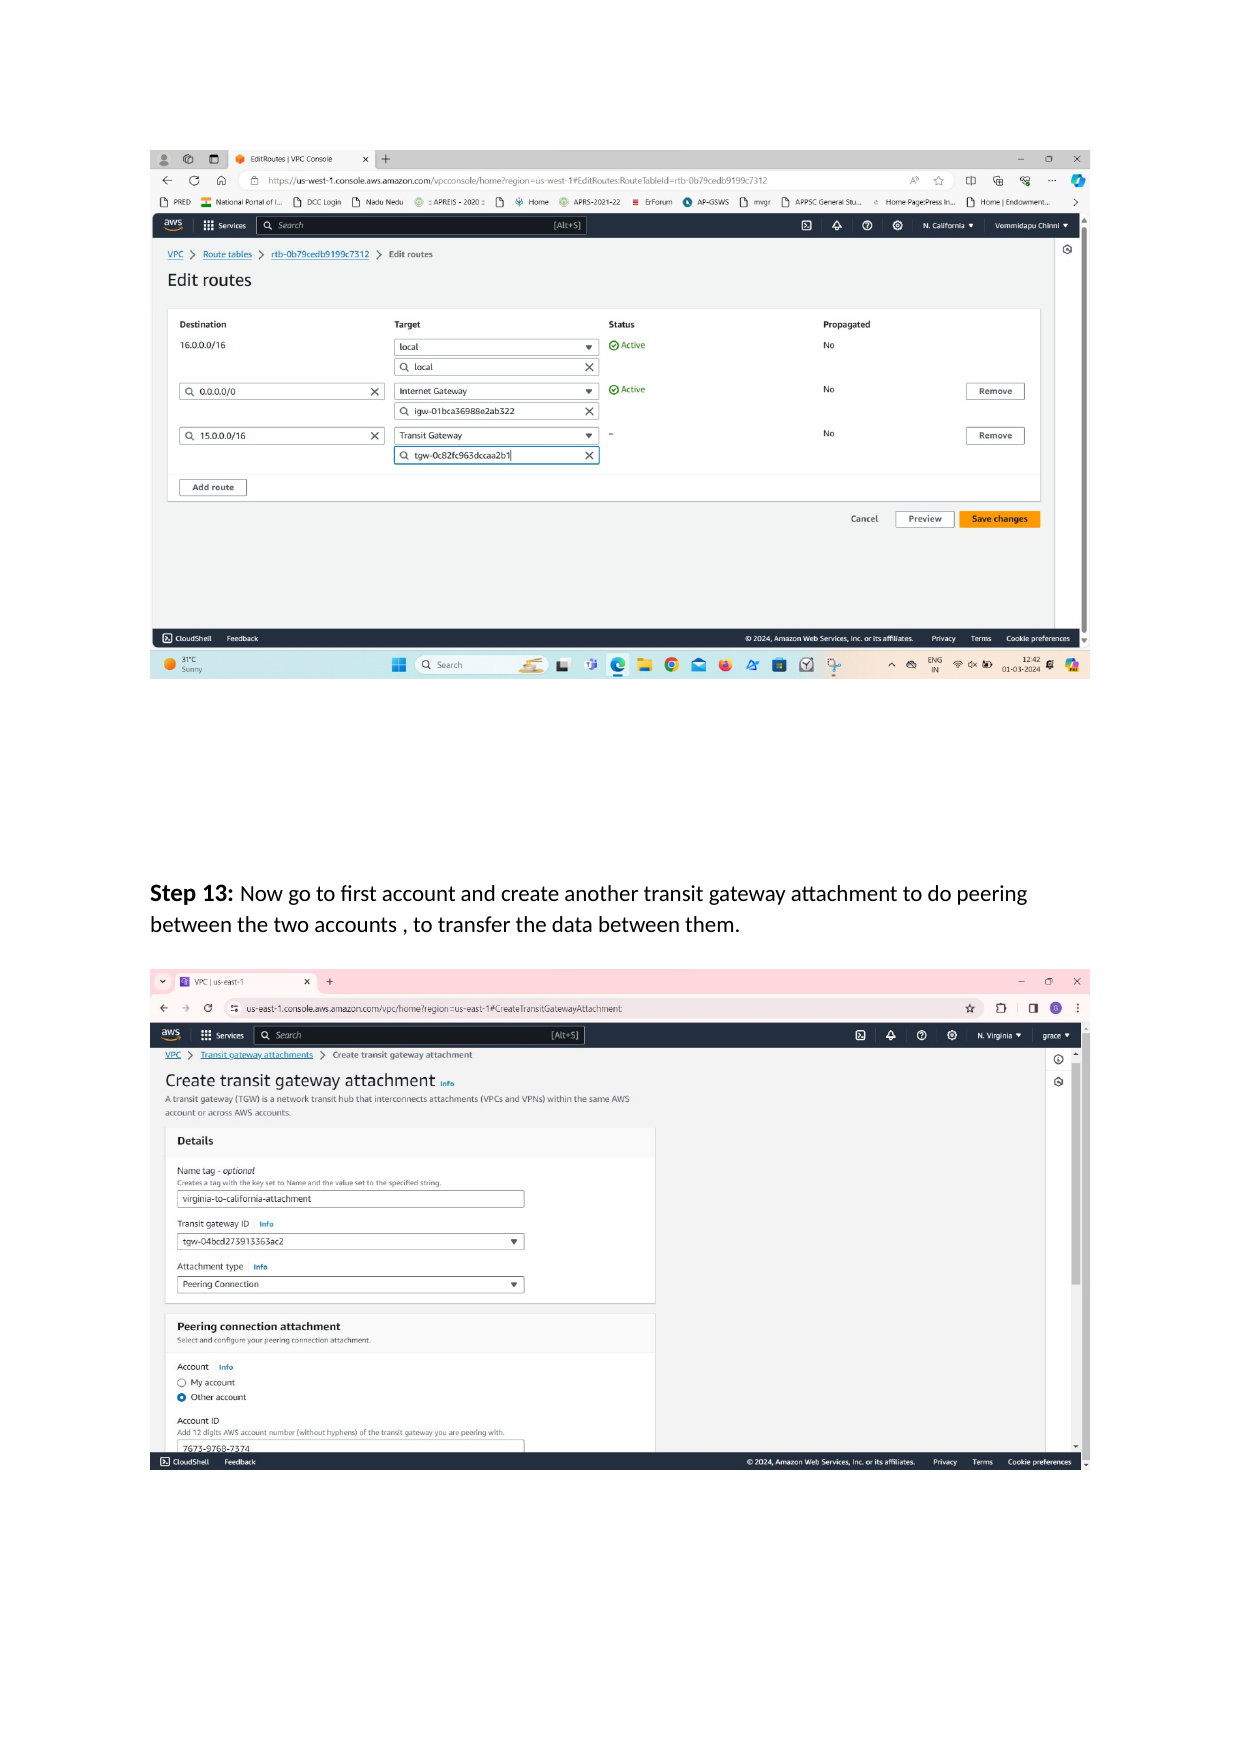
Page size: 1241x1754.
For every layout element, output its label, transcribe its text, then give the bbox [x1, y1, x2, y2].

text Step 13: Now go to first account and create another transit gateway attachment to do peering between the two accounts , to transfer the data between them. [150, 878, 1090, 938]
picture [150, 150, 1091, 679]
picture [150, 969, 1091, 1470]
